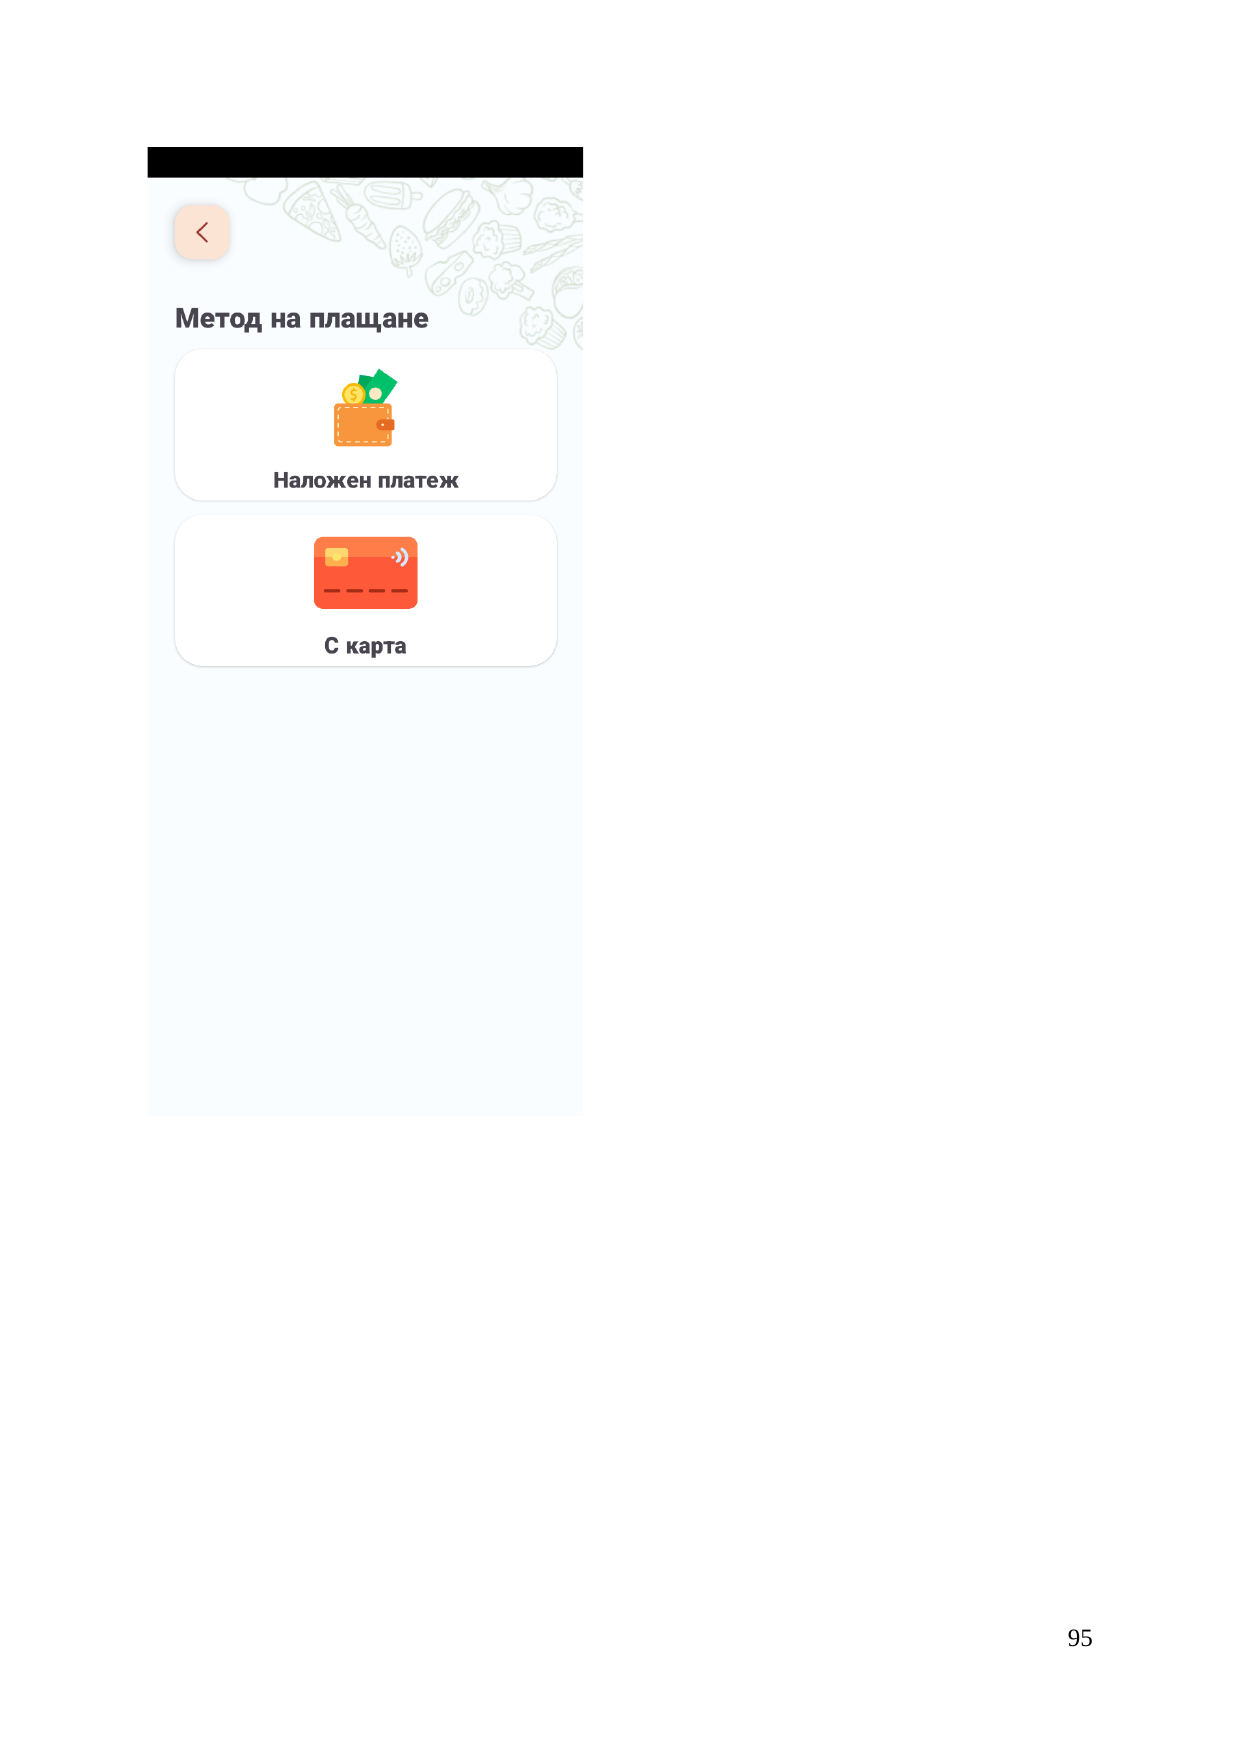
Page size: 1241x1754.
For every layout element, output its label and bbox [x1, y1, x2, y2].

picture [147, 147, 584, 1116]
